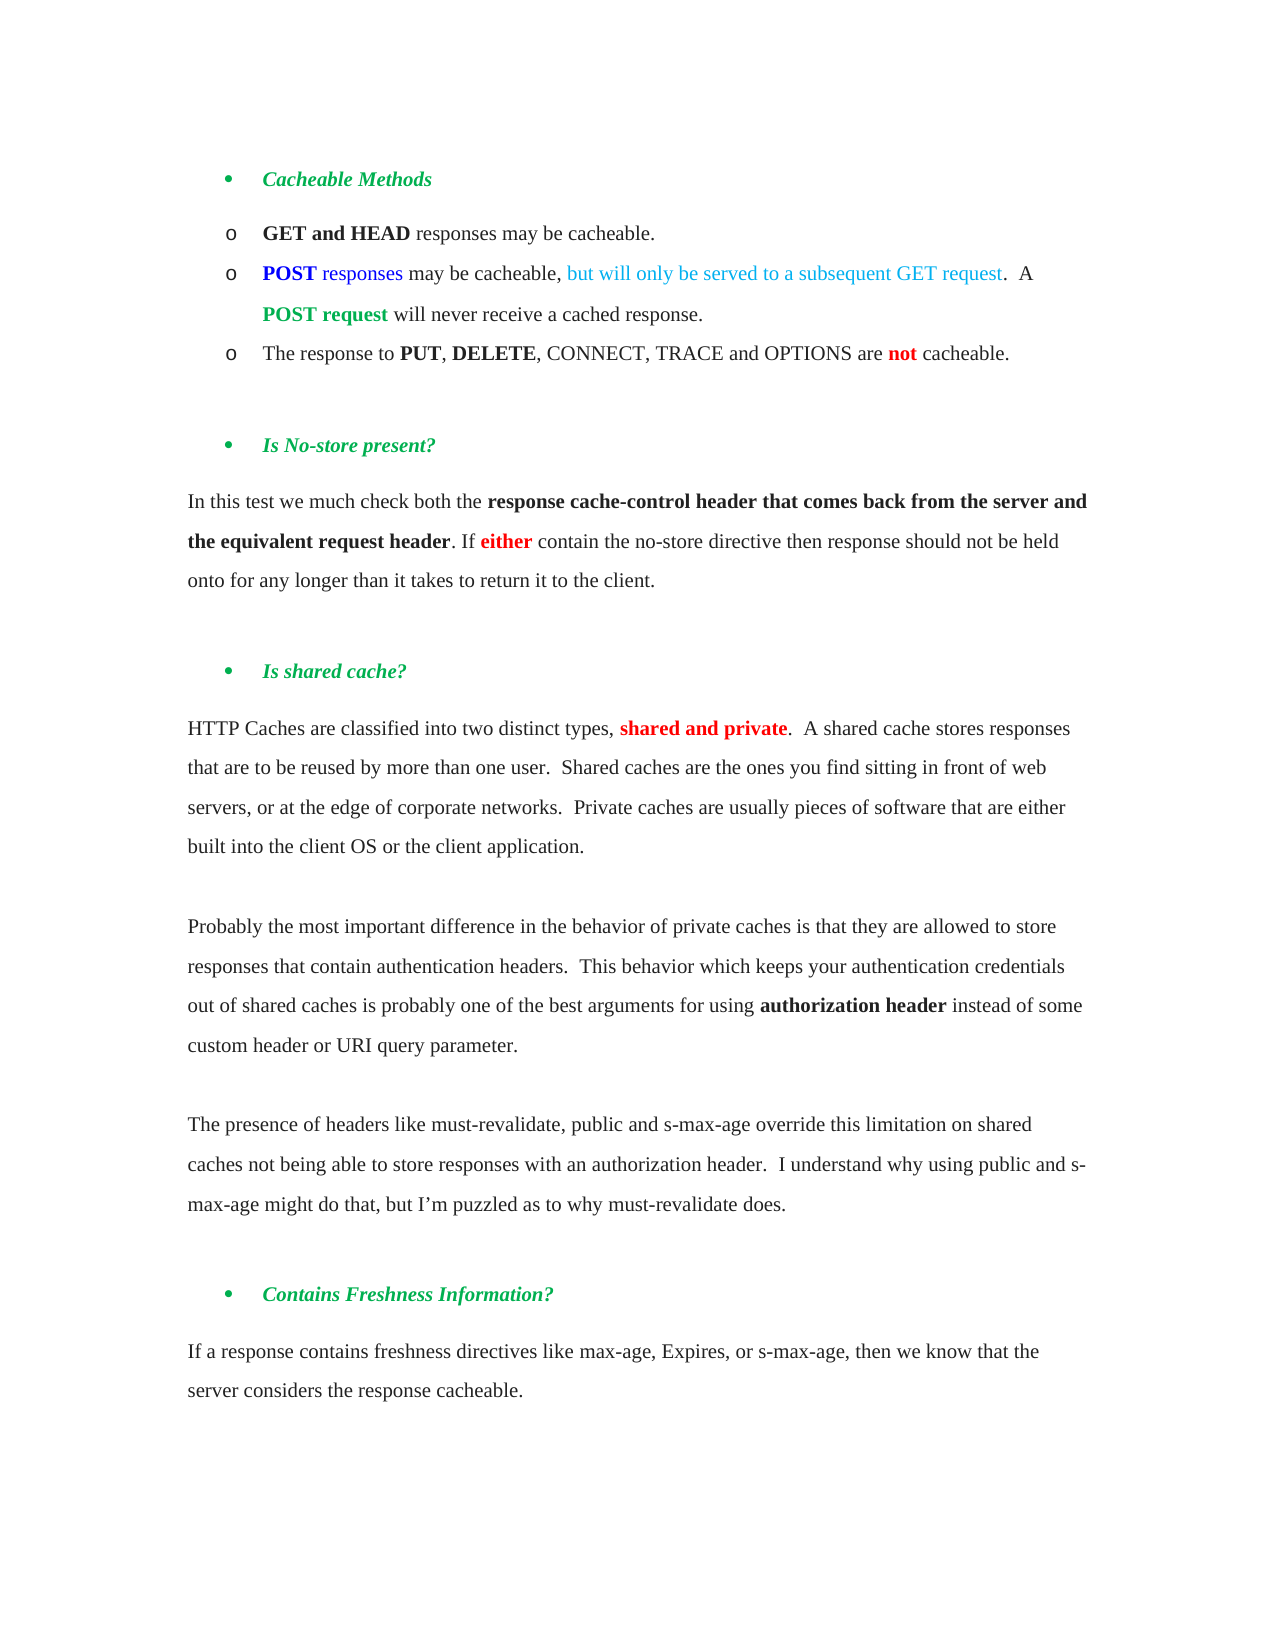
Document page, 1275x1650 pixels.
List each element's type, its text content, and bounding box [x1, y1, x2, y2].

subtitle Cacheable Methods [225, 150, 1087, 191]
text In this test we much check both the response cache-control header that comes back from the server and the equivalent request header. If either contain the no-store directive then response should not be held onto for any longer than it takes to return it to the client. [187, 473, 1087, 592]
text HTTP Caches are classified into two distinct types, shared and private. A shared cache stores responses that are to be reused by more than one user. Shared caches are the ones you find sitting in front of web servers, or at the edge of corporate networks. Private caches are usually pieces of software that are either built into the client OS or the client application. [187, 700, 1087, 858]
list GET and HEAD responses may be cacheable. [225, 207, 1087, 247]
subtitle Is No-store present? [225, 416, 1087, 457]
text If a response contains freshness directives like max-age, Expires, or s-max-age, then we know that the server considers the response cacheable. [187, 1323, 1087, 1402]
text Probably the most important difference in the behavior of private caches is that they are allowed to store responses that contain authentication headers. This behavior which keeps your authentication credentials out of shared caches is probably one of the best arguments for using authorization header instead of some custom header or URI query parameter. [187, 898, 1087, 1057]
list POST responses may be cacheable, but will only be served to a subsequent GET request. A POST request will never receive a cached response. [225, 247, 1087, 326]
text The presence of headers like must-revalidate, public and s-max-age override this limitation on shared caches not being able to store responses with an authorization header. I understand why using public and s-max-age might do that, but I’m puzzled as to why must-revalidate does. [187, 1097, 1087, 1216]
subtitle Is shared cache? [225, 642, 1087, 683]
list The response to PUT, DELETE, CONNECT, TRACE and OPTIONS are not cacheable. [225, 326, 1087, 366]
subtitle Contains Freshness Information? [225, 1266, 1087, 1306]
